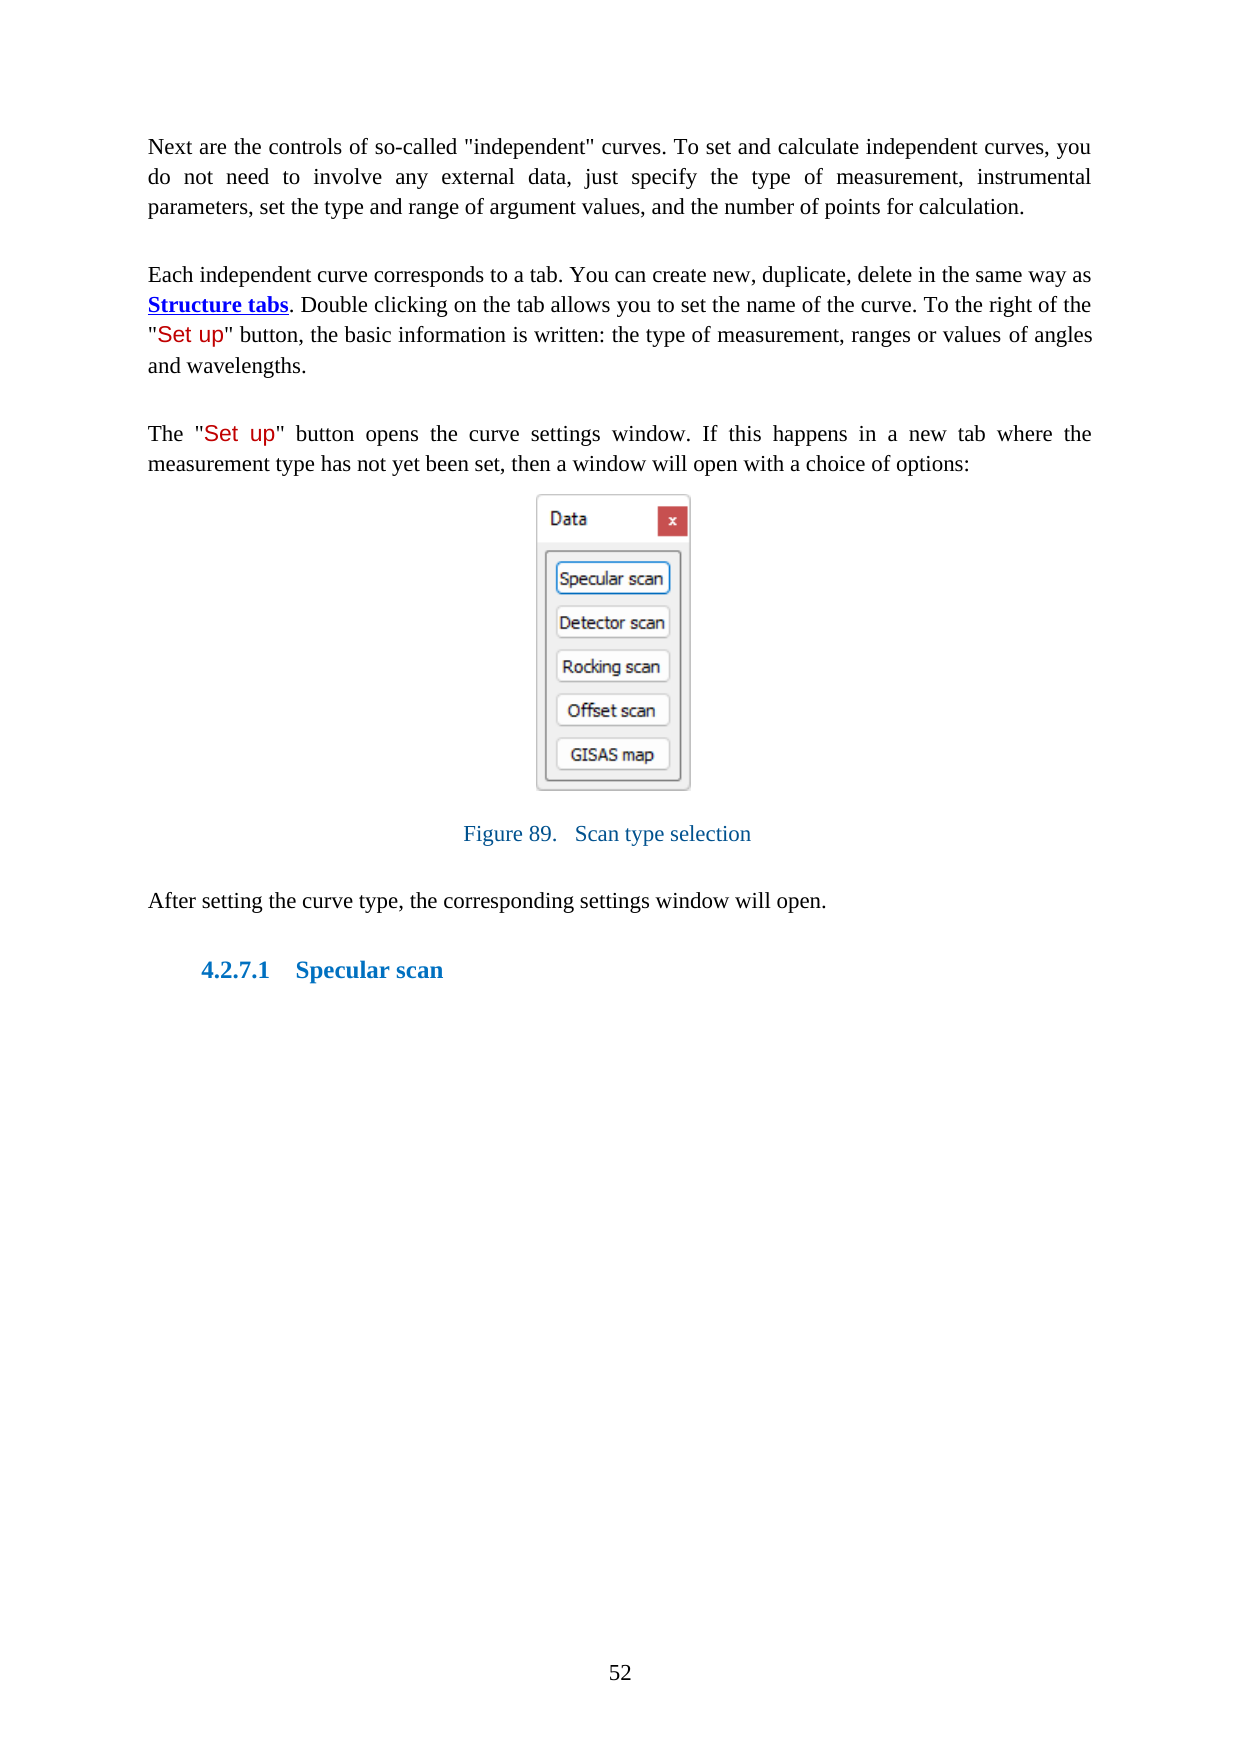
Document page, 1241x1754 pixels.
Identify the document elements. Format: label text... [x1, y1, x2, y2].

text After setting the curve type, the corresponding settings window will open. [148, 887, 1093, 914]
list Scan type selection [178, 517, 1093, 846]
picture [536, 494, 691, 791]
subtitle Specular scan [201, 955, 1093, 984]
text Each independent curve corresponds to a tab. You can create new, duplicate, delete in the same way as Structure tabs. Double clicking on the tab allows you to set the name of the curve. To the right of the "Set up" button, the basic information is written: the type of measurement, ranges or values ​​of angles and wavelengths. [148, 261, 1093, 378]
text Next are the controls of so-called "independent" curves. To set and calculate independent curves, you do not need to involve any external data, just specify the type of measurement, instrumental parameters, set the type and range of argument values, and the number of points for calculation. [148, 133, 1093, 220]
text The "Set up" button opens the curve settings window. If this happens in a new tab where the measurement type has not yet been set, then a window will open with a choice of options: [148, 419, 1093, 476]
